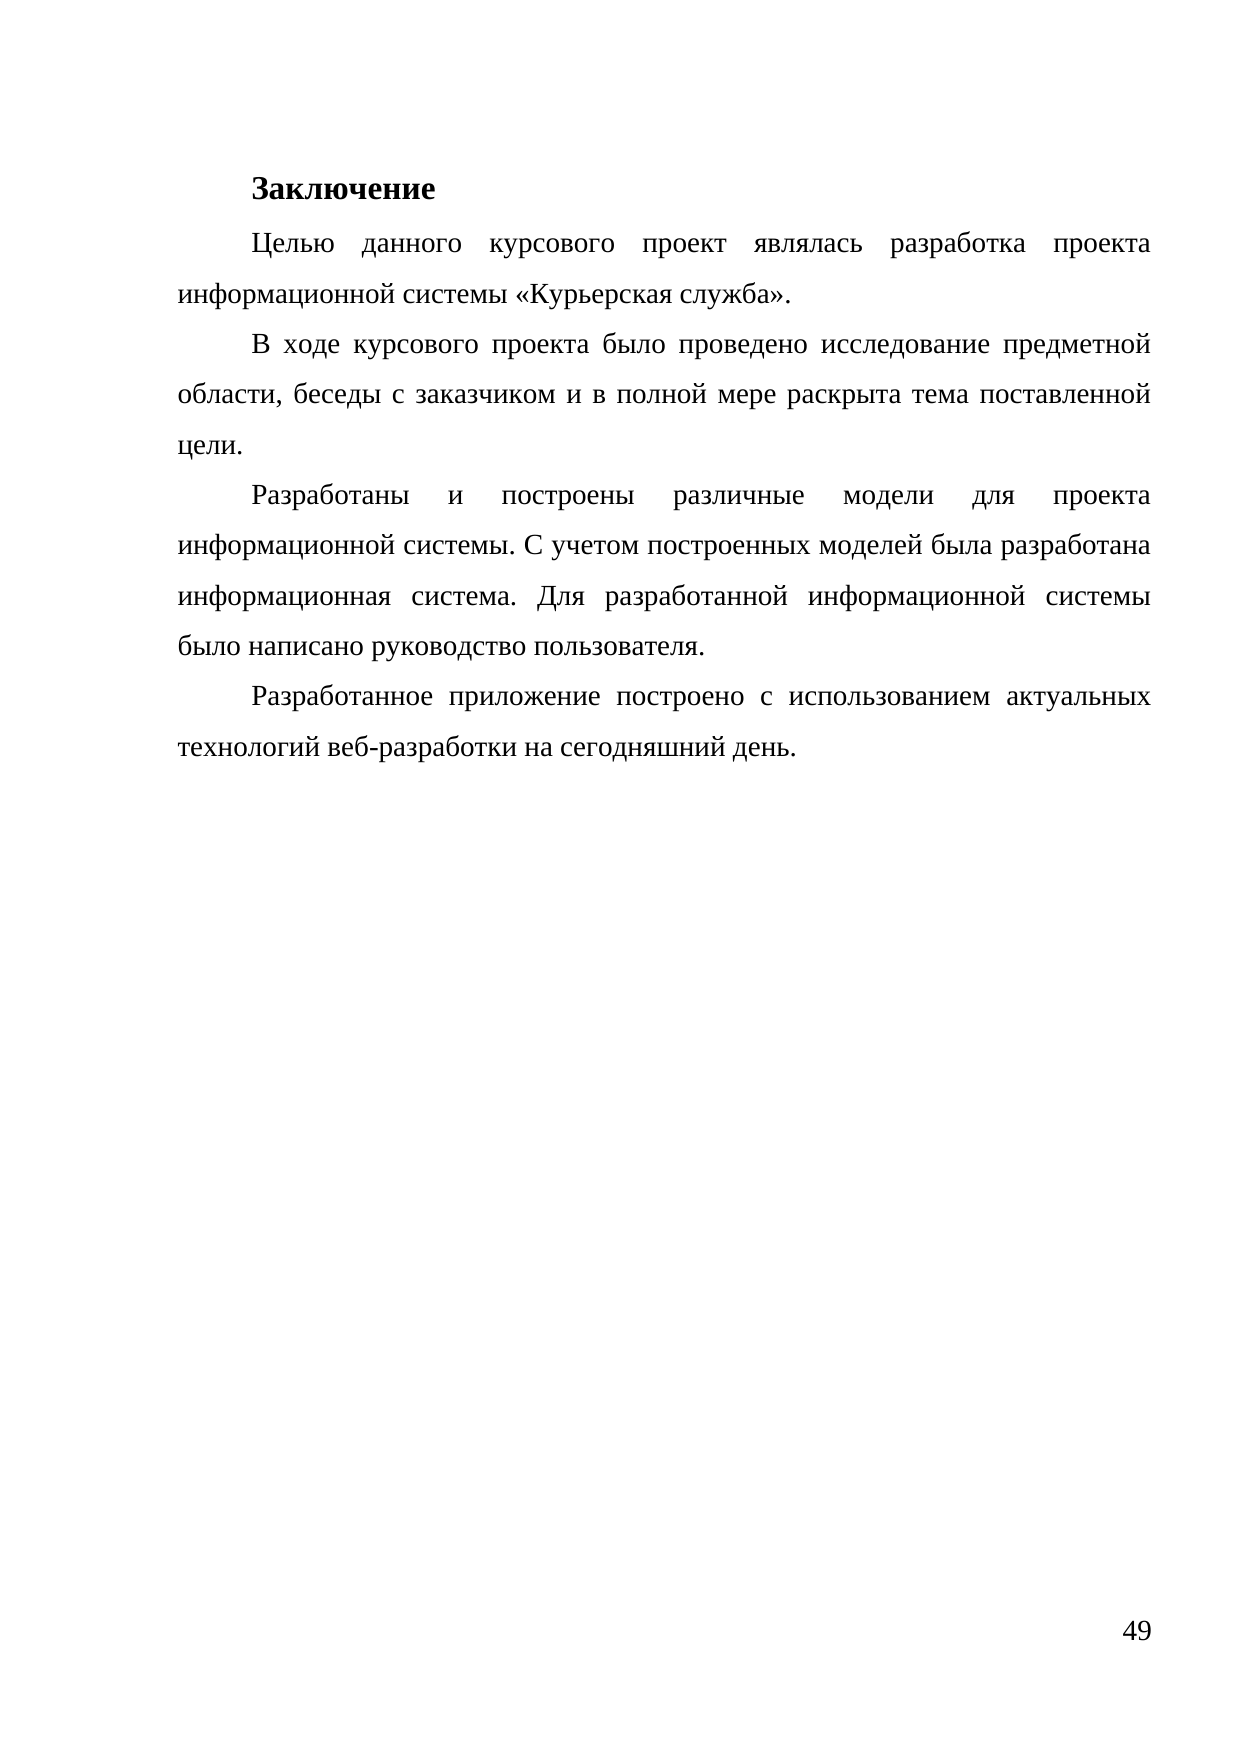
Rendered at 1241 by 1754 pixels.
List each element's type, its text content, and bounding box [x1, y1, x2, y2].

text В ходе курсового проекта было проведено исследование предметной области, беседы с заказчиком и в полной мере раскрыта тема поставленной цели. [177, 326, 1152, 460]
text Разработанное приложение построено с использованием актуальных технологий веб-разработки на сегодняшний день. [177, 678, 1152, 762]
text Целью данного курсового проект являлась разработка проекта информационной системы «Курьерская служба». [177, 226, 1152, 309]
subtitle Заключение [177, 168, 1152, 206]
text Разработаны и построены различные модели для проекта информационной системы. С учетом построенных моделей была разработана информационная система. Для разработанной информационной системы было написано руководство пользователя. [177, 477, 1152, 662]
